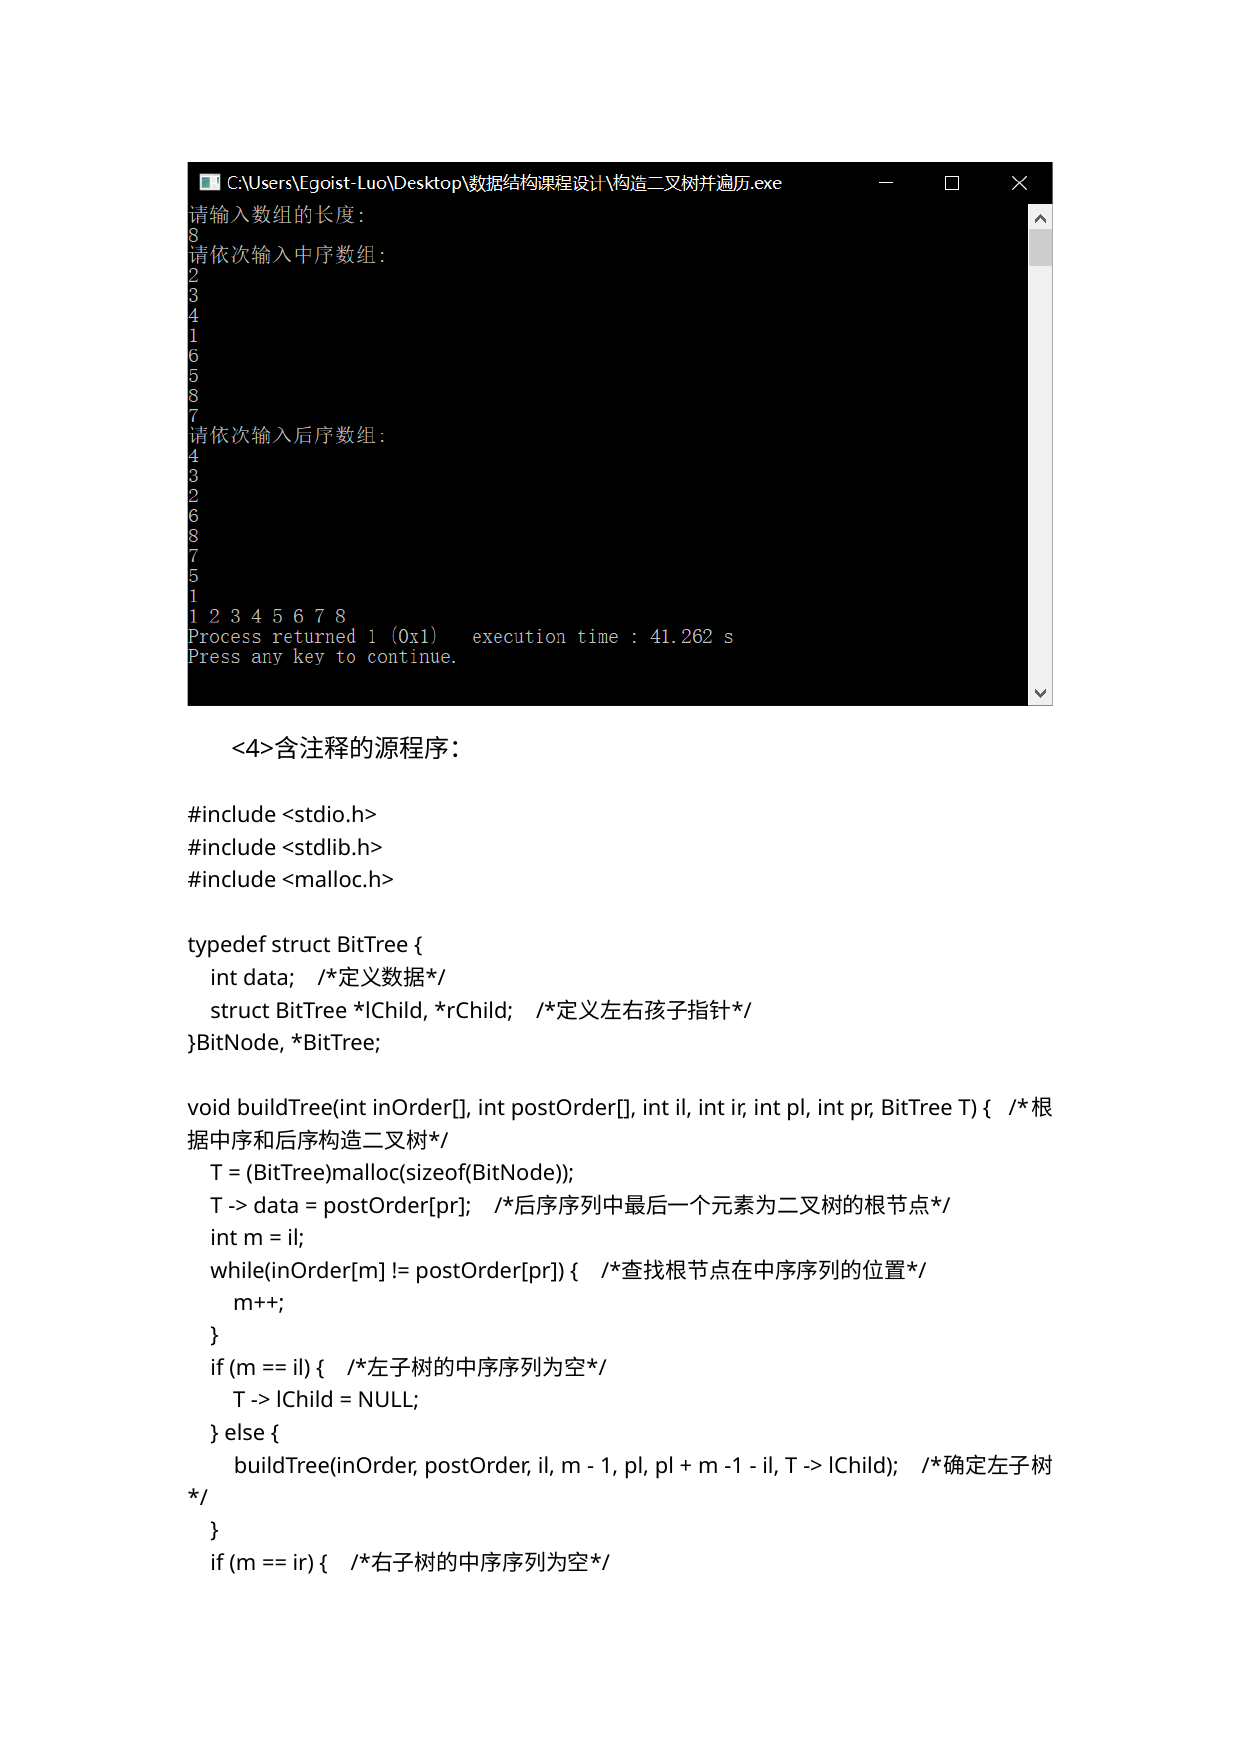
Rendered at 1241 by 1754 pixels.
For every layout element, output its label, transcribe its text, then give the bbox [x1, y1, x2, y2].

text } [187, 1513, 1053, 1545]
text <4>含注释的源程序： [187, 714, 1053, 779]
text #include <stdio.h> [187, 798, 1053, 830]
text typedef struct BitTree { [187, 928, 1053, 960]
text buildTree(inOrder, postOrder, il, m - 1, pl, pl + m -1 - il, T -> lChild); /*确定左子树*/ [187, 1448, 1053, 1513]
text T = (BitTree)malloc(sizeof(BitNode)); [187, 1155, 1053, 1188]
text if (m == il) { /*左子树的中序序列为空*/ [187, 1350, 1053, 1383]
text }BitNode, *BitTree; [187, 1025, 1053, 1058]
text if (m == ir) { /*右子树的中序序列为空*/ [187, 1545, 1053, 1578]
text struct BitTree *lChild, *rChild; /*定义左右孩子指针*/ [187, 993, 1053, 1025]
text T -> data = postOrder[pr]; /*后序序列中最后一个元素为二叉树的根节点*/ [187, 1188, 1053, 1220]
text } [187, 1318, 1053, 1350]
picture [187, 162, 1053, 706]
text while(inOrder[m] != postOrder[pr]) { /*查找根节点在中序序列的位置*/ [187, 1253, 1053, 1285]
text #include <stdlib.h> [187, 830, 1053, 863]
text int data; /*定义数据*/ [187, 960, 1053, 993]
text m++; [187, 1285, 1053, 1318]
text #include <malloc.h> [187, 863, 1053, 895]
text } else { [187, 1415, 1053, 1448]
text void buildTree(int inOrder[], int postOrder[], int il, int ir, int pl, int pr, BitTree T) { /*根据中序和后序构造二叉树*/ [187, 1090, 1053, 1155]
text T -> lChild = NULL; [187, 1383, 1053, 1415]
text int m = il; [187, 1220, 1053, 1253]
